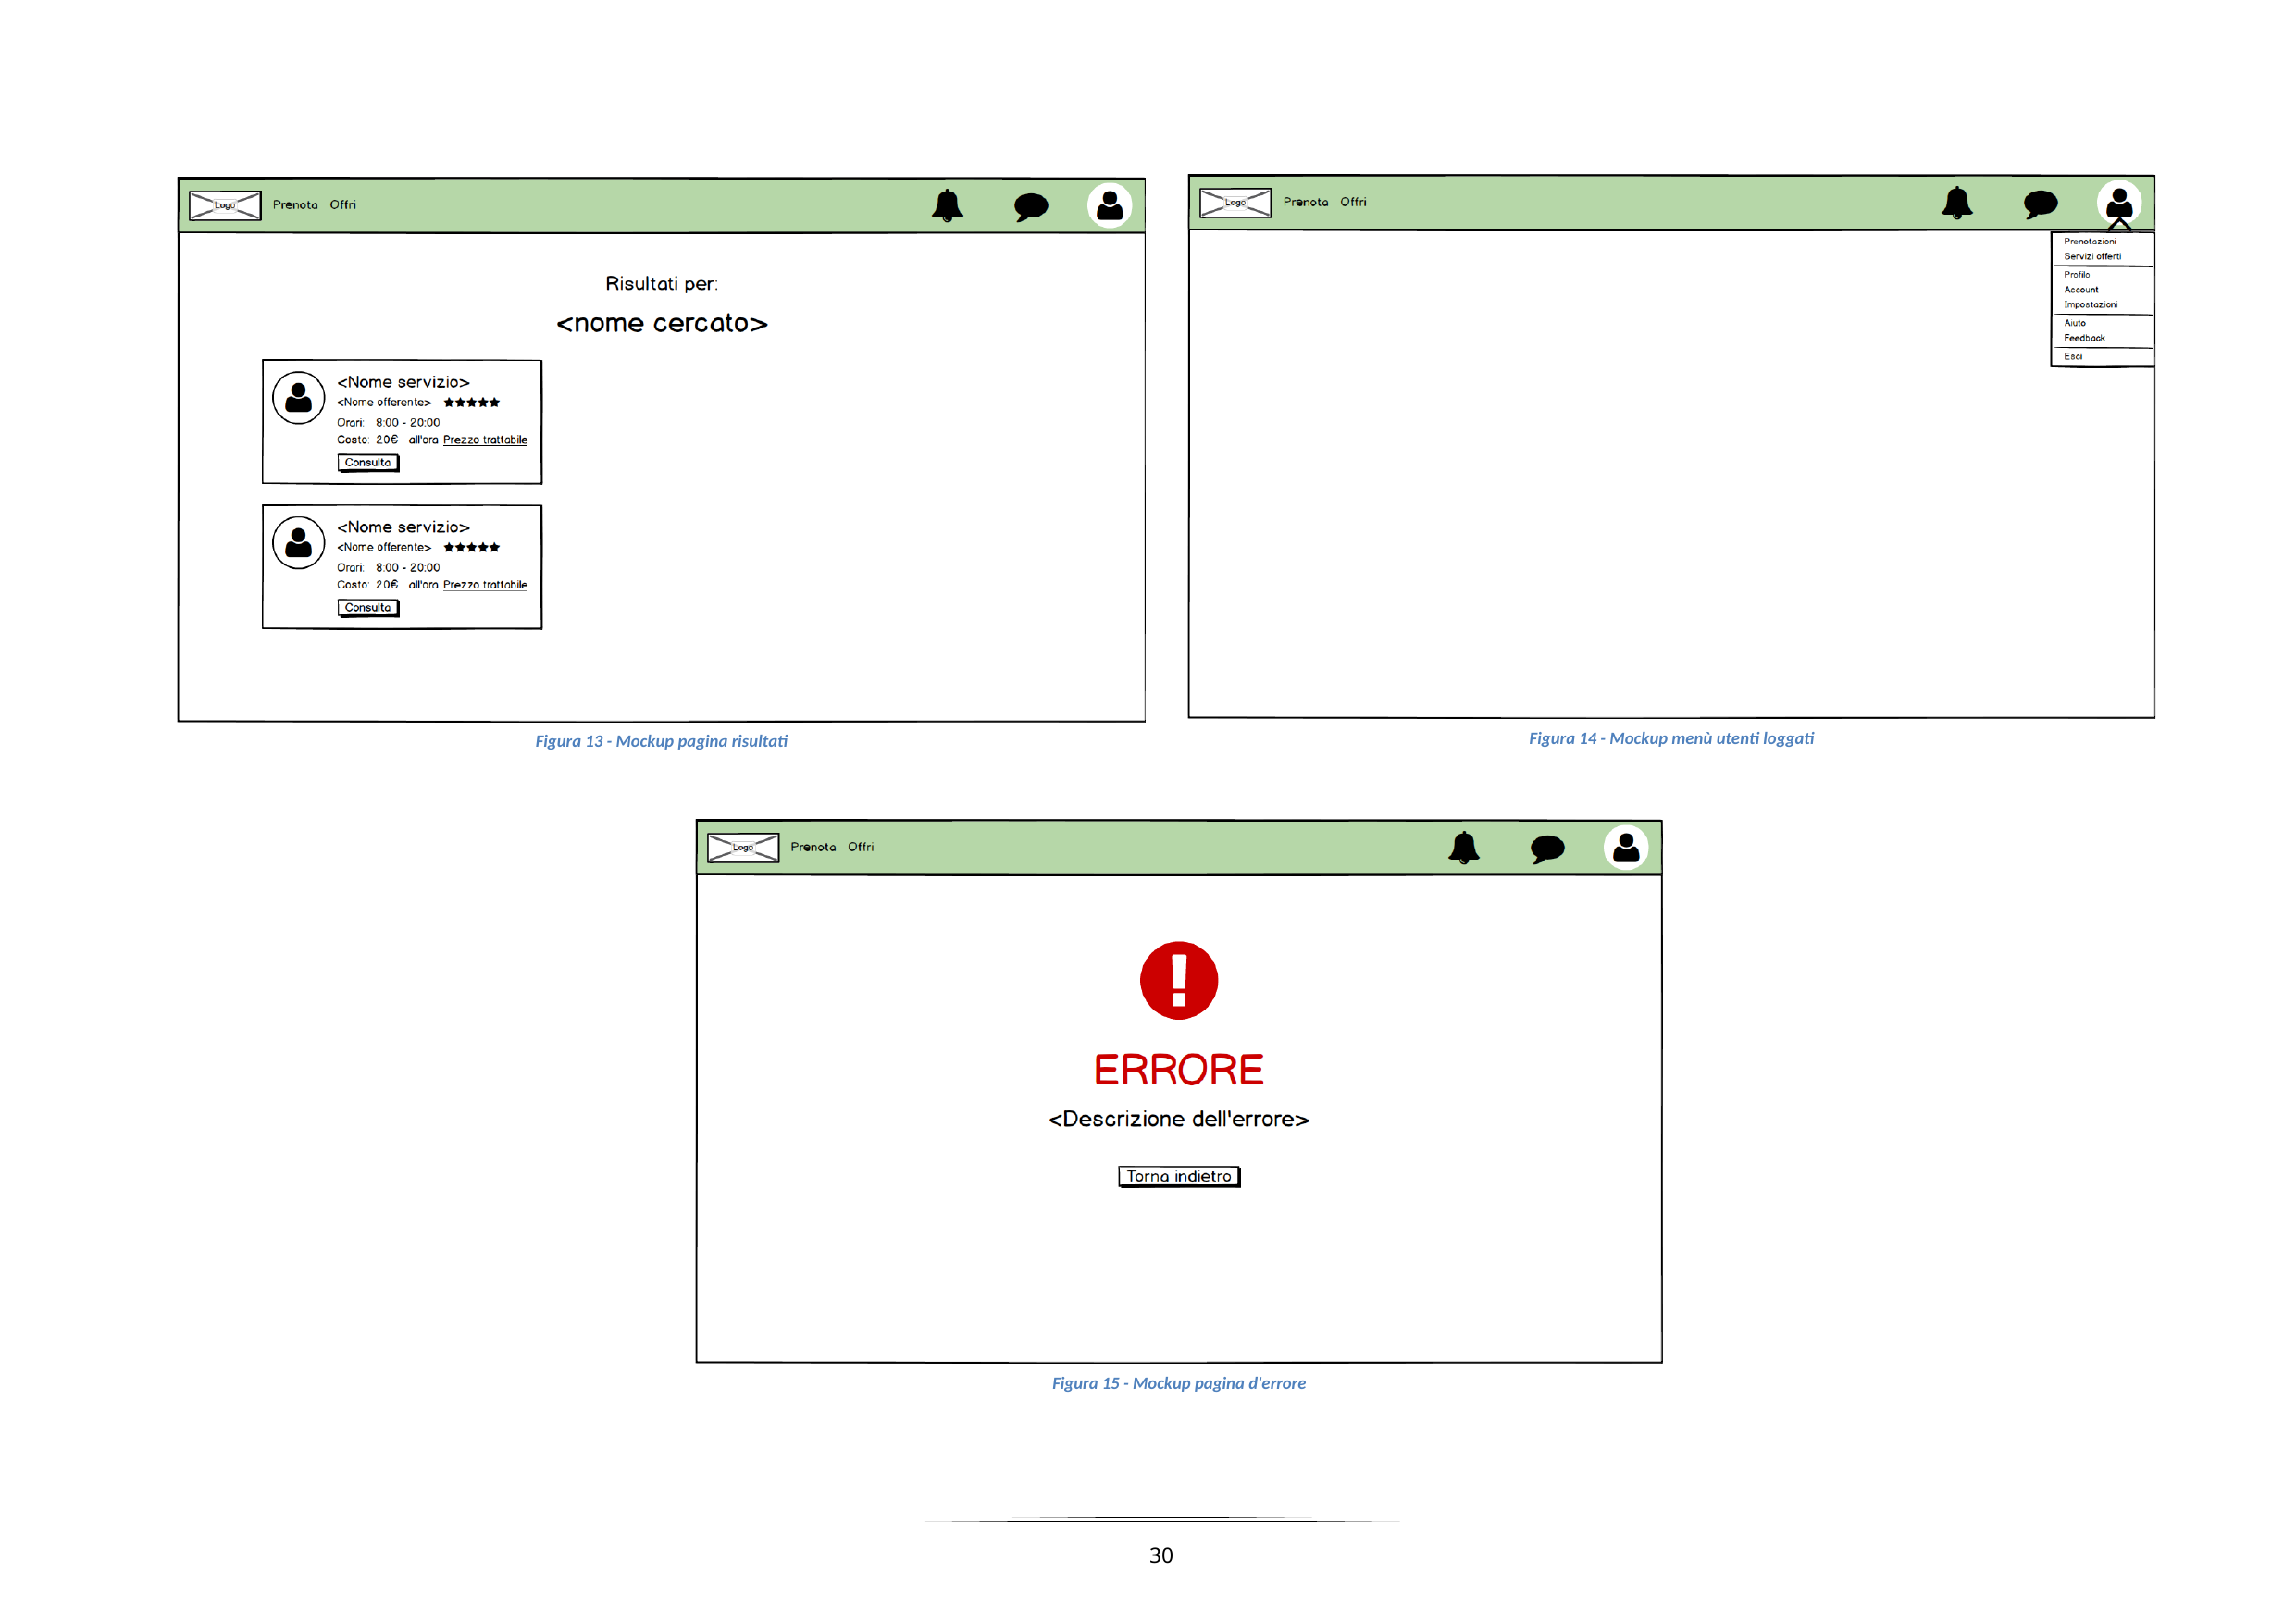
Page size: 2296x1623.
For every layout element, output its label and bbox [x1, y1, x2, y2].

picture [177, 177, 1146, 723]
picture [695, 819, 1663, 1364]
picture [1187, 174, 2156, 719]
